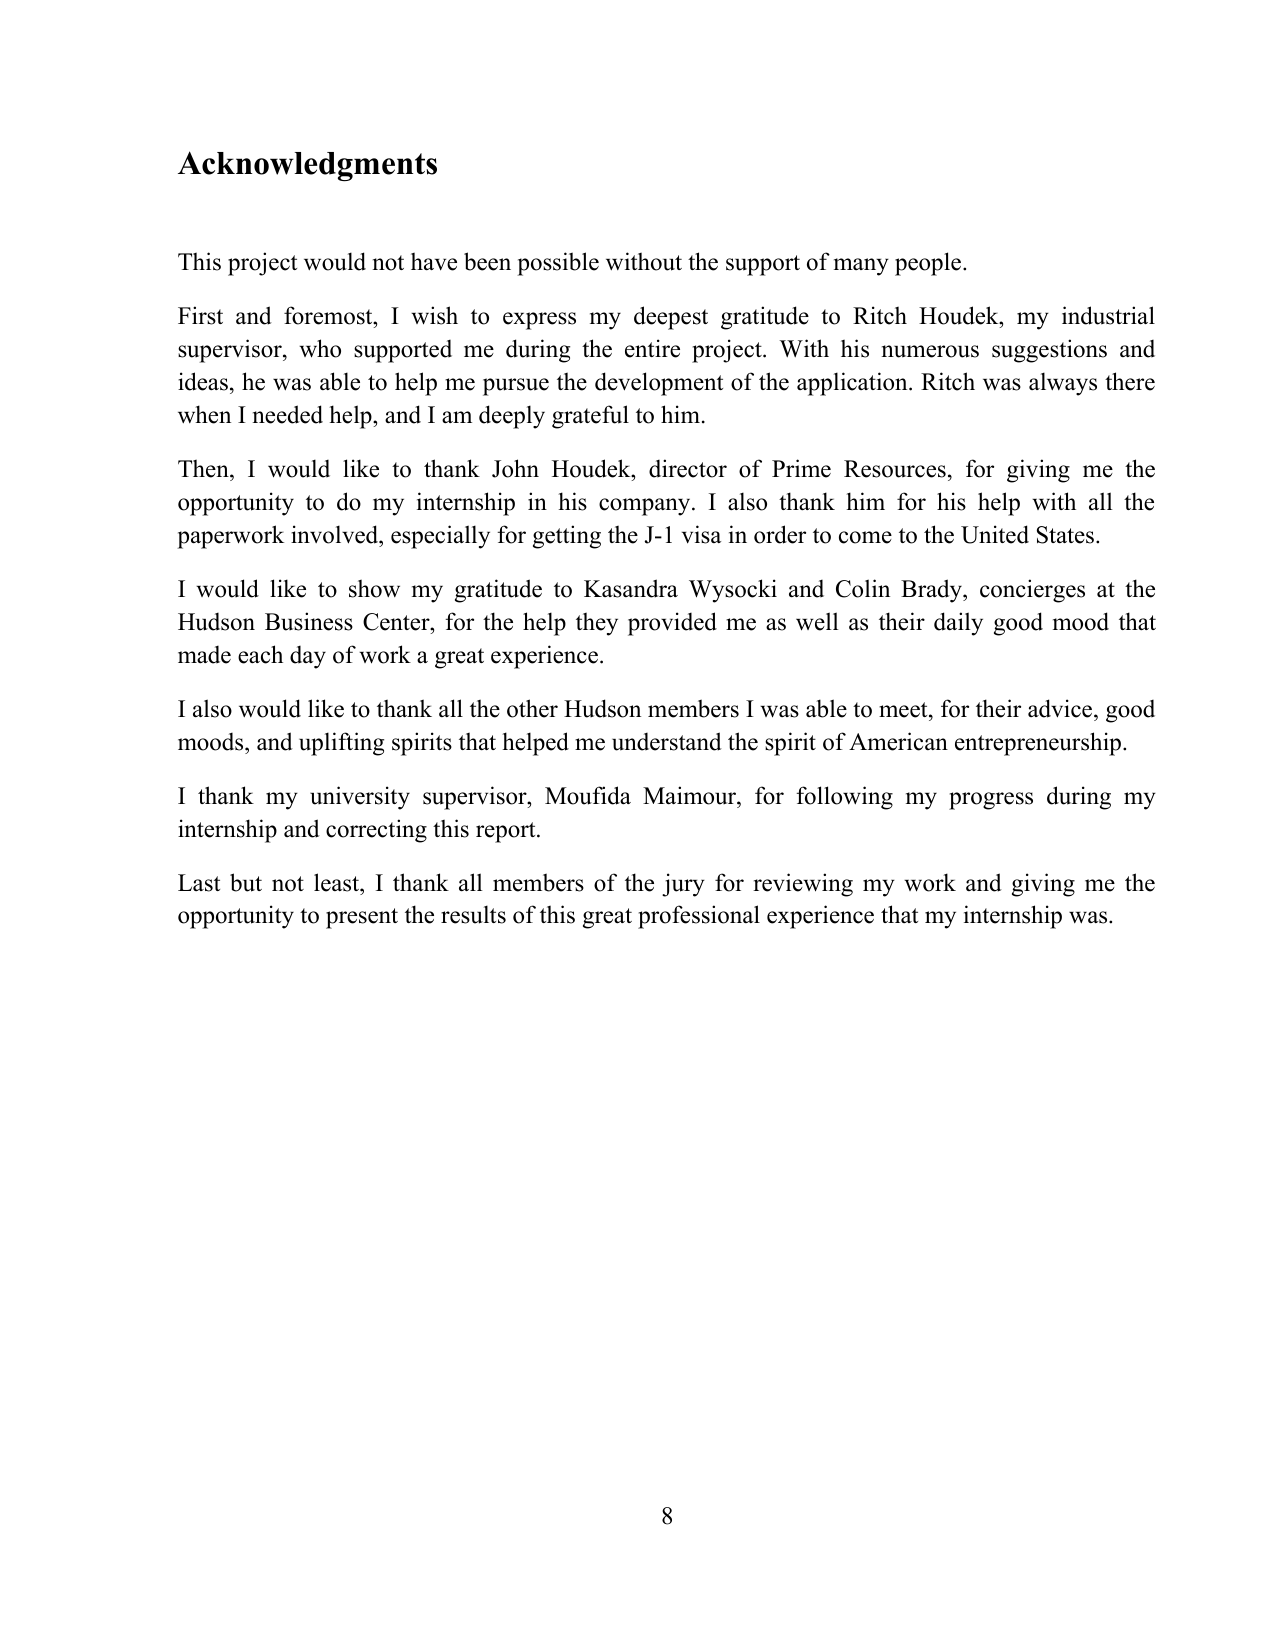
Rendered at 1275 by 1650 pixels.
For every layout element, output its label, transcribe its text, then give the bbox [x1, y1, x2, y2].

text I would like to show my gratitude to Kasandra Wysocki and Colin Brady, concierges at the Hudson Business Center, for the help they provided me as well as their daily good mood that made each day of work a great experience. [177, 574, 1157, 669]
text This project would not have been possible without the support of many people. [177, 247, 1157, 276]
text I also would like to thank all the other Hudson members I was able to meet, for their advice, good moods, and uplifting spirits that helped me understand the spirit of American entrepreneurship. [177, 694, 1157, 756]
text I thank my university supervisor, Moufida Maimour, for following my progress during my internship and correcting this report. [177, 781, 1157, 842]
text Then, I would like to thank John Houdek, director of Prime Resources, for giving me the opportunity to do my internship in his company. I also thank him for his help with all the paperwork involved, especially for getting the J-1 visa in order to come to the United States. [177, 454, 1157, 549]
text First and foremost, I wish to express my deepest gratitude to Ritch Houdek, my industrial supervisor, who supported me during the entire project. With his numerous suggestions and ideas, he was able to help me pursue the development of the application. Ritch was always there when I needed help, and I am deeply grateful to him. [177, 301, 1157, 429]
text Last but not least, I thank all members of the jury for reviewing my work and giving me the opportunity to present the results of this great professional experience that my internship was. [177, 868, 1157, 929]
title Acknowledgments [177, 143, 1157, 181]
